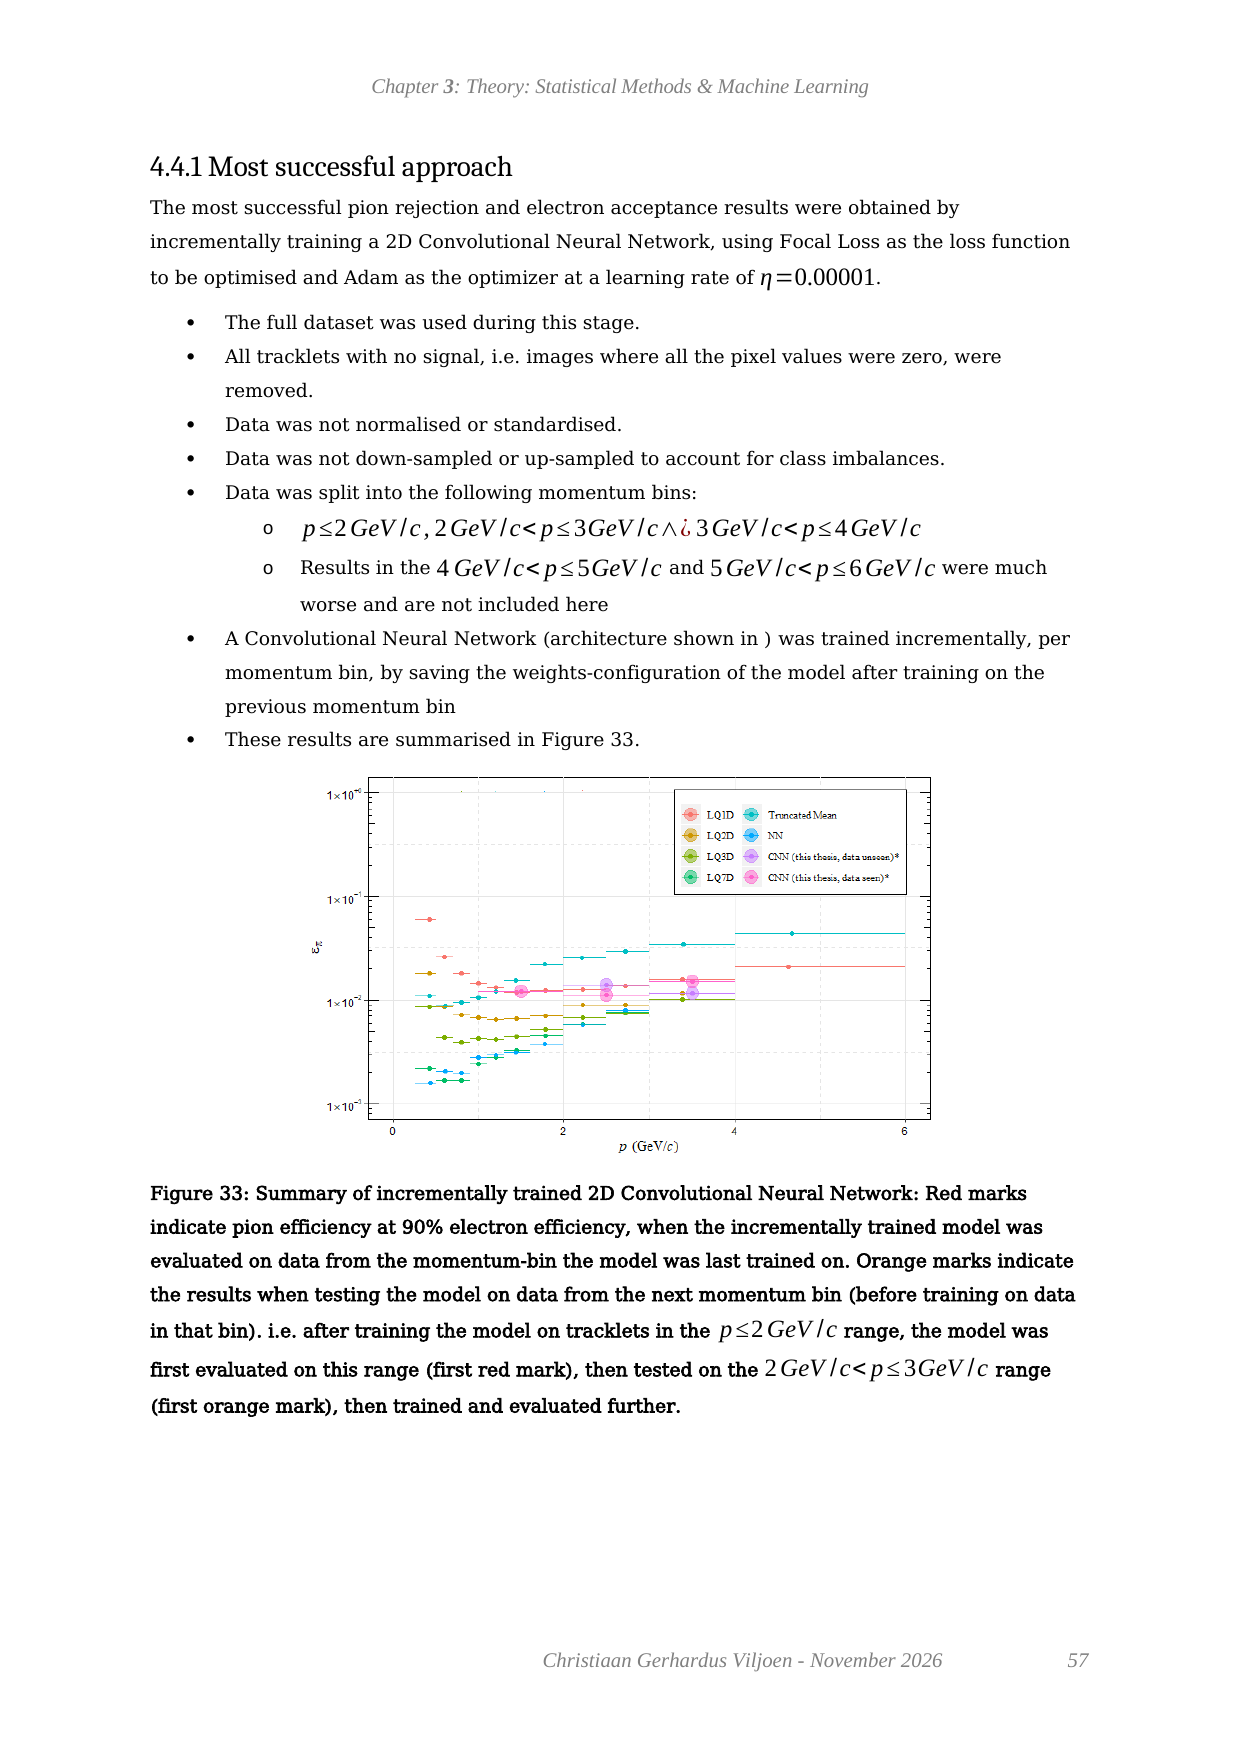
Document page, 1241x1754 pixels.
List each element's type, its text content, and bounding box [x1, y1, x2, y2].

list Data was not normalised or standardised. [187, 412, 1090, 435]
list Results in the and were much worse and are not included here [262, 554, 1090, 616]
text Figure 33: Summary of incrementally trained 2D Convolutional Neural Network: Red marks indicate pion efficiency at 90% electron efficiency, when the incrementally trained model was evaluated on data from the momentum-bin the model was last trained on. Orange marks indicate the results when testing the model on data from the next momentum bin (before training on data in that bin). i.e. after training the model on tracklets in the range, the model was first evaluated on this range (first red mark), then tested on the range (first orange mark), then trained and evaluated further. [150, 1181, 1090, 1416]
list These results are summarised in Figure 28. [187, 728, 1090, 751]
text The most successful pion rejection and electron acceptance results were obtained by incrementally training a 2D Convolutional Neural Network, using Focal Loss as the loss function to be optimised and Adam as the optimizer at a learning rate of . [150, 196, 1090, 291]
list The full dataset was used during this stage. [187, 311, 1090, 333]
subtitle Most successful approach [150, 150, 1090, 183]
list All tracklets with no signal, i.e. images where all the pixel values were zero, were removed. [187, 345, 1090, 401]
picture [303, 770, 937, 1162]
list A Convolutional Neural Network (architecture shown in ) was trained incrementally, per momentum bin, by saving the weights-configuration of the model after training on the previous momentum bin [187, 627, 1090, 717]
list Data was split into the following momentum bins: [187, 481, 1090, 503]
list Data was not down-sampled or up-sampled to account for class imbalances. [187, 447, 1090, 469]
